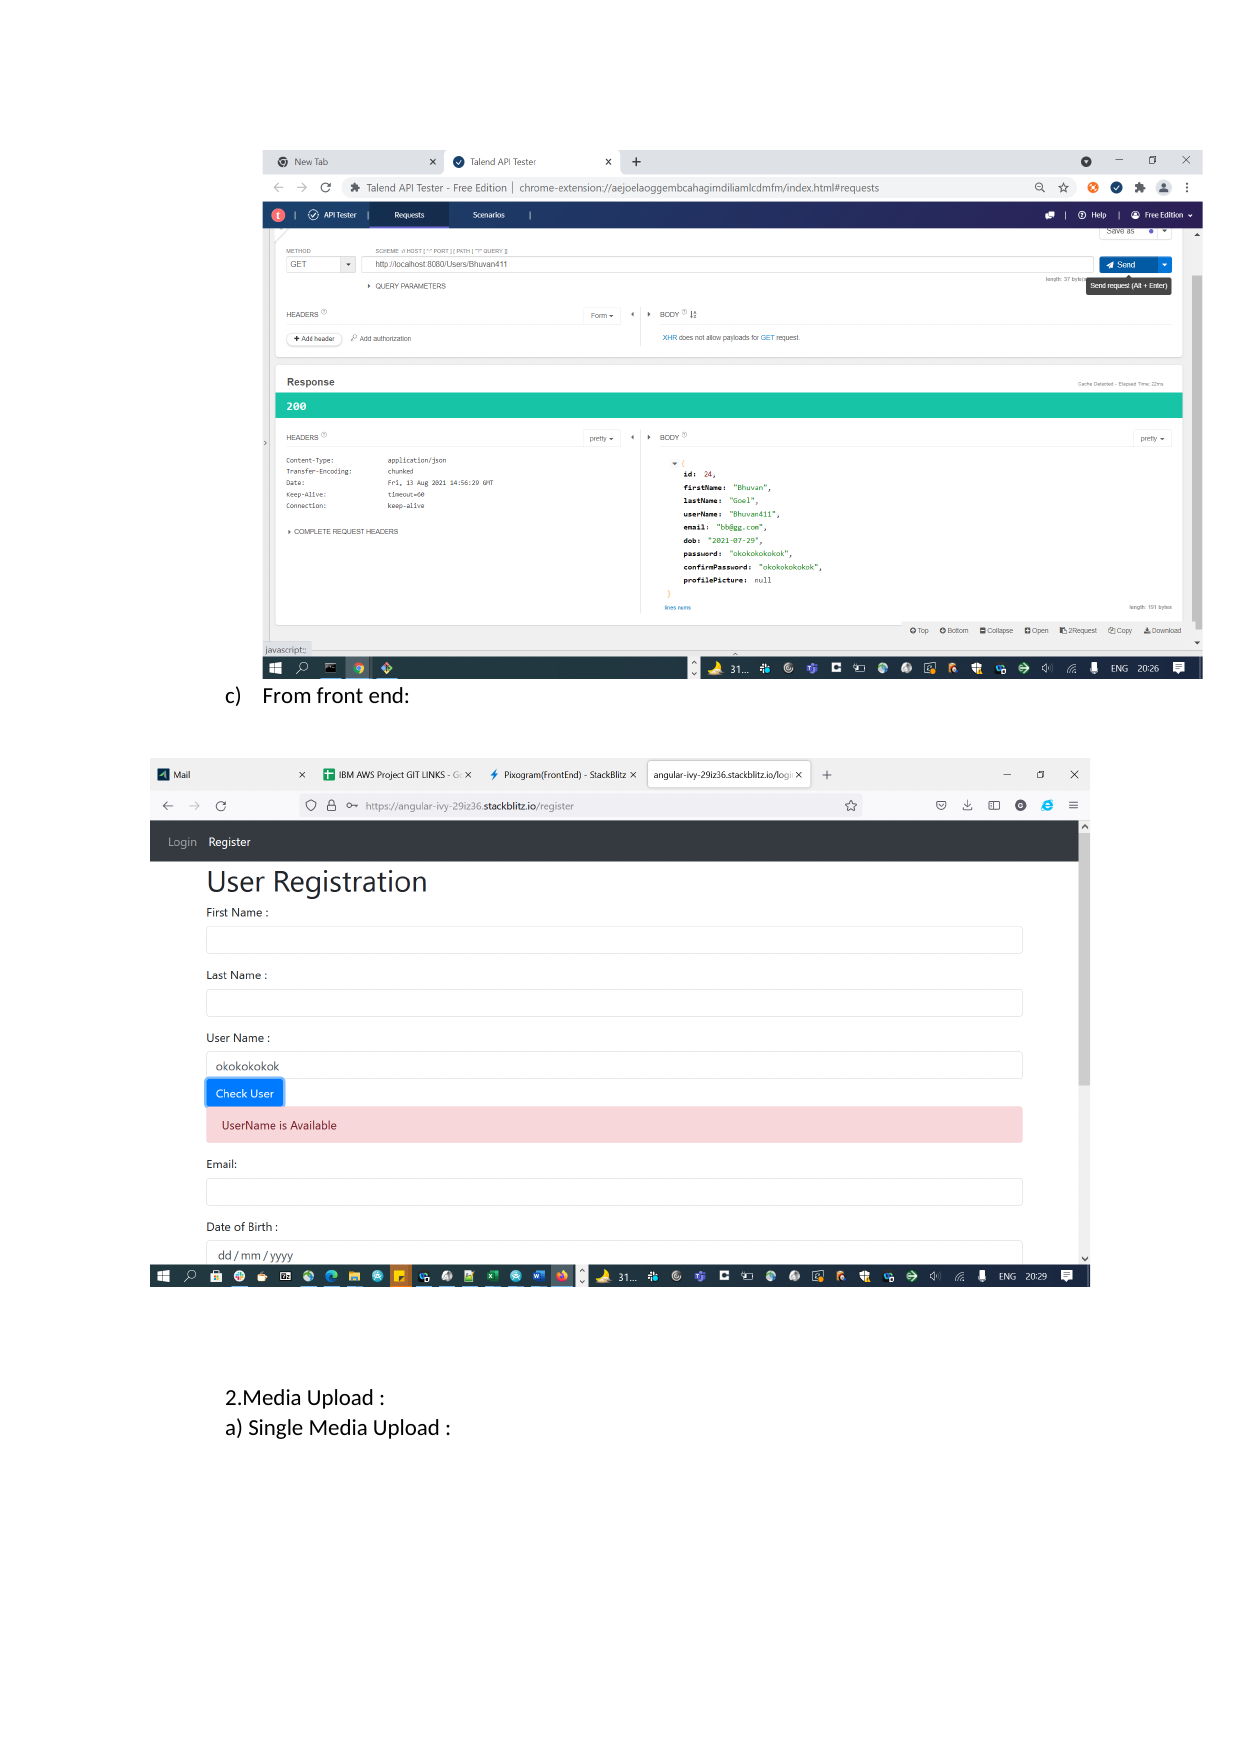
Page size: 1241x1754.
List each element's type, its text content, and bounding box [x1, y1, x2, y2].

list a) Single Media Upload : [225, 1413, 1090, 1441]
picture [150, 758, 1091, 1287]
list 2.Media Upload : [225, 1383, 1090, 1411]
picture [262, 150, 1203, 679]
list From front end: [225, 681, 1090, 709]
